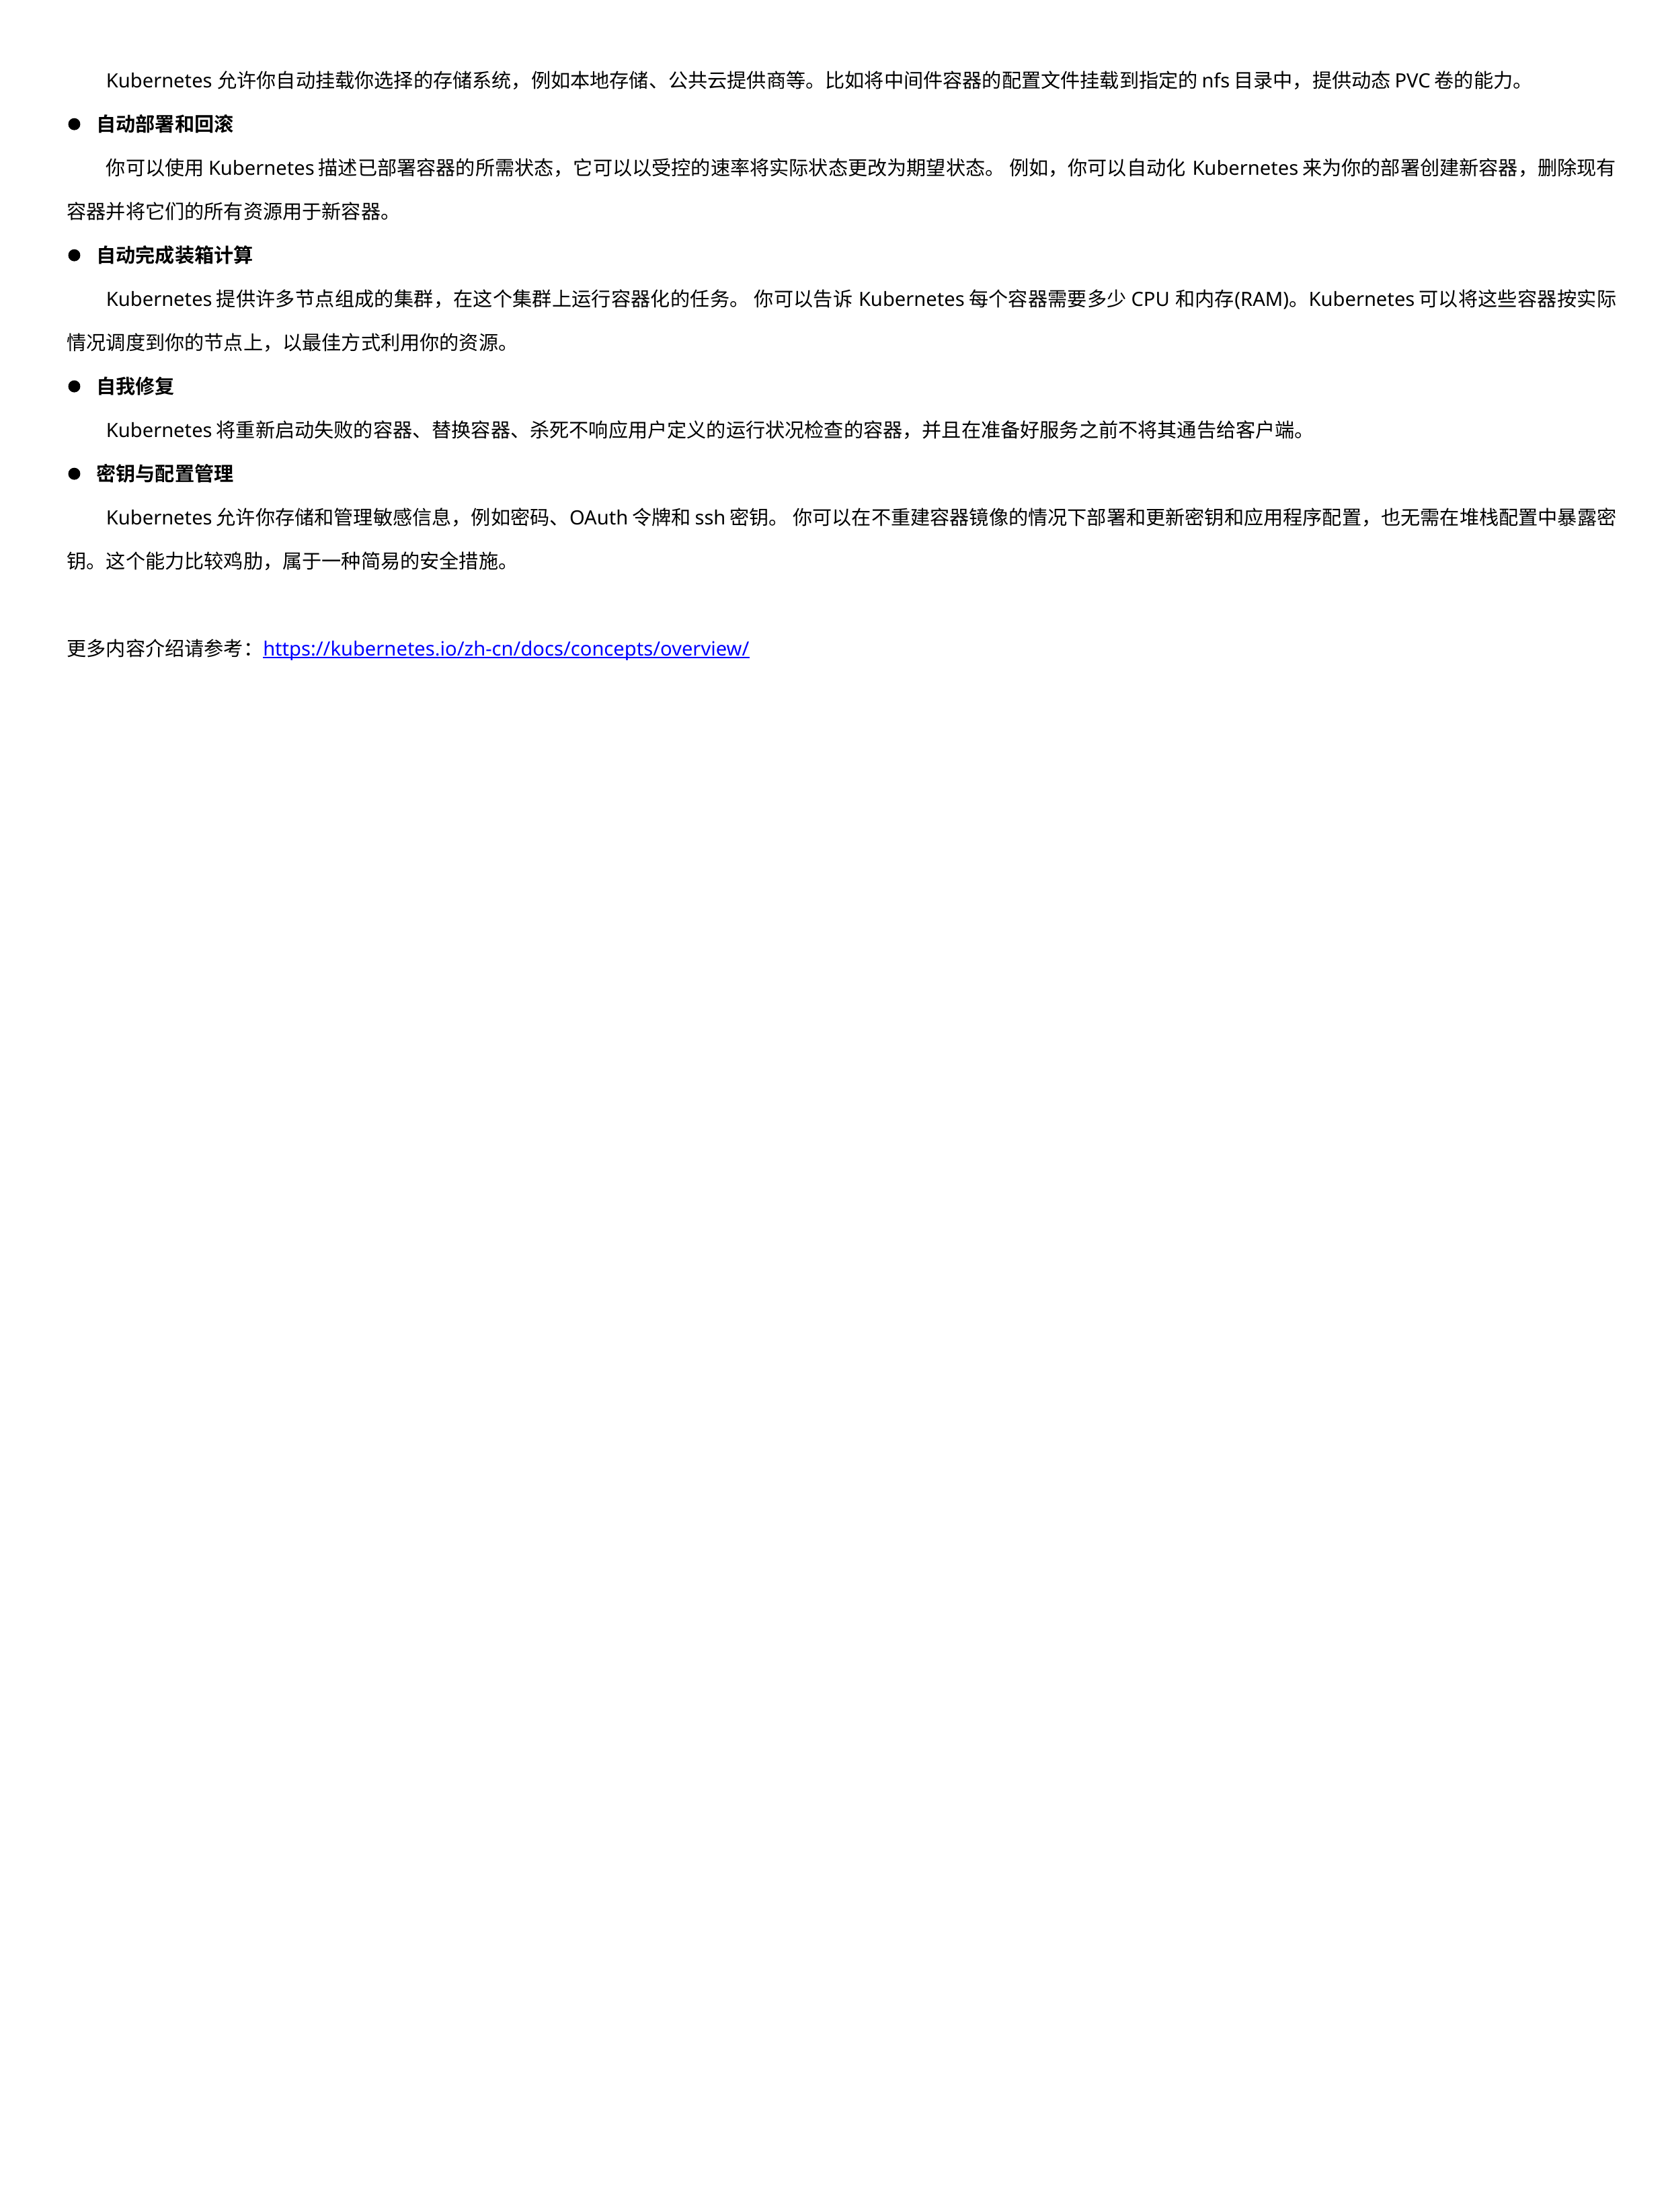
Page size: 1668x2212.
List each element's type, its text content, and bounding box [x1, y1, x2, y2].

text Kubernetes提供许多节点组成的集群，在这个集群上运行容器化的任务。 你可以告诉Kubernetes每个容器需要多少CPU 和内存(RAM)。Kubernetes可以将这些容器按实际情况调度到你的节点上，以最佳方式利用你的资源。 [67, 276, 1617, 363]
text Kubernetes允许你存储和管理敏感信息，例如密码、OAuth令牌和ssh密钥。 你可以在不重建容器镜像的情况下部署和更新密钥和应用程序配置，也无需在堆栈配置中暴露密钥。这个能力比较鸡肋，属于一种简易的安全措施。 [67, 494, 1617, 582]
list 密钥与配置管理 [67, 450, 1617, 494]
text 更多内容介绍请参考：https://kubernetes.io/zh-cn/docs/concepts/overview/ [67, 625, 1617, 669]
list 自我修复 [67, 363, 1617, 407]
text 你可以使用Kubernetes描述已部署容器的所需状态，它可以以受控的速率将实际状态更改为期望状态。 例如，你可以自动化Kubernetes来为你的部署创建新容器，删除现有容器并将它们的所有资源用于新容器。 [67, 145, 1617, 232]
list 自动完成装箱计算 [67, 232, 1617, 276]
text Kubernetes将重新启动失败的容器、替换容器、杀死不响应用户定义的运行状况检查的容器，并且在准备好服务之前不将其通告给客户端。 [67, 407, 1617, 450]
text Kubernetes 允许你自动挂载你选择的存储系统，例如本地存储、公共云提供商等。比如将中间件容器的配置文件挂载到指定的nfs目录中，提供动态PVC卷的能力。 [67, 57, 1617, 101]
list 自动部署和回滚 [67, 101, 1617, 145]
